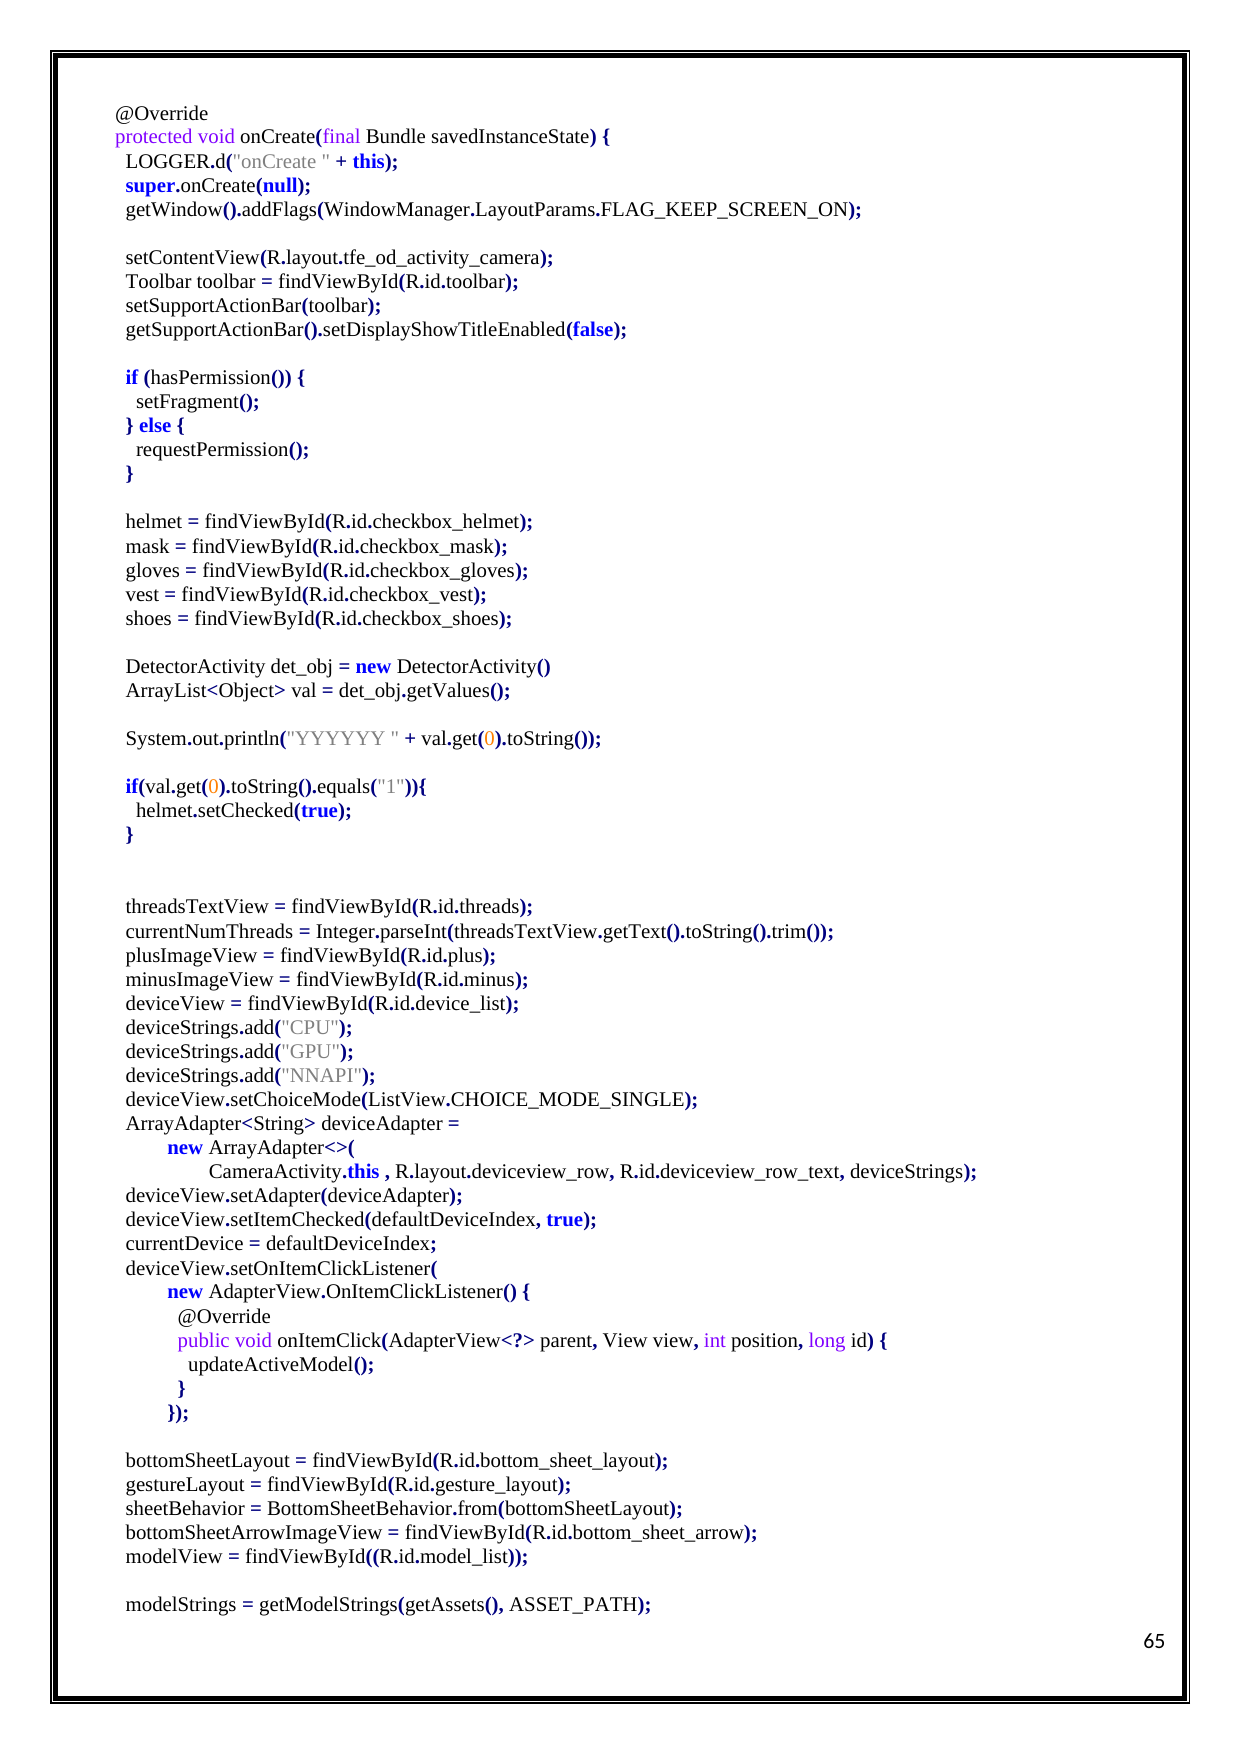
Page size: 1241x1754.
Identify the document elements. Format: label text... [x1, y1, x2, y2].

text requestPermission(); [104, 437, 1165, 461]
text vest = findViewById(R.id.checkbox_vest); [104, 582, 1165, 606]
text LOGGER.d("onCreate " + this); [104, 148, 1165, 173]
text if (hasPermission()) { [104, 365, 1165, 389]
text getWindow().addFlags(WindowManager.LayoutParams.FLAG_KEEP_SCREEN_ON); [104, 197, 1165, 221]
text deviceView.setChoiceMode(ListView.CHOICE_MODE_SINGLE); [104, 1087, 1165, 1111]
text updateActiveModel(); [104, 1352, 1165, 1376]
text helmet.setChecked(true); [104, 798, 1165, 822]
text deviceView = findViewById(R.id.device_list); [104, 991, 1165, 1015]
text setFragment(); [104, 389, 1165, 413]
text mask = findViewById(R.id.checkbox_mask); [104, 533, 1165, 558]
text currentDevice = defaultDeviceIndex; [104, 1231, 1165, 1255]
text protected void onCreate(final Bundle savedInstanceState) { [104, 124, 1165, 148]
text helmet = findViewById(R.id.checkbox_helmet); [104, 509, 1165, 533]
text public void onItemClick(AdapterView<?> parent, View view, int position, long id) { [104, 1328, 1165, 1352]
text CameraActivity.this , R.layout.deviceview_row, R.id.deviceview_row_text, deviceStrings); [104, 1159, 1165, 1183]
text sheetBehavior = BottomSheetBehavior.from(bottomSheetLayout); [104, 1496, 1165, 1520]
text plusImageView = findViewById(R.id.plus); [104, 943, 1165, 967]
text deviceStrings.add("CPU"); [104, 1015, 1165, 1039]
text DetectorActivity det_obj = new DetectorActivity() [104, 654, 1165, 678]
text if(val.get(0).toString().equals("1")){ [104, 774, 1165, 798]
text } else { [104, 413, 1165, 437]
text shoes = findViewById(R.id.checkbox_shoes); [104, 606, 1165, 630]
text ArrayList<Object> val = det_obj.getValues(); [104, 678, 1165, 702]
text modelView = findViewById((R.id.model_list)); [104, 1544, 1165, 1568]
text ArrayAdapter<String> deviceAdapter = [104, 1111, 1165, 1135]
text new AdapterView.OnItemClickListener() { [104, 1279, 1165, 1303]
text modelStrings = getModelStrings(getAssets(), ASSET_PATH); [104, 1592, 1165, 1616]
text } [104, 822, 1165, 846]
text deviceView.setItemChecked(defaultDeviceIndex, true); [104, 1207, 1165, 1231]
text setContentView(R.layout.tfe_od_activity_camera); [104, 245, 1165, 269]
text System.out.println("YYYYYY " + val.get(0).toString()); [104, 726, 1165, 750]
text Toolbar toolbar = findViewById(R.id.toolbar); [104, 269, 1165, 293]
text threadsTextView = findViewById(R.id.threads); [104, 894, 1165, 918]
text } [104, 1376, 1165, 1400]
text gloves = findViewById(R.id.checkbox_gloves); [104, 558, 1165, 582]
text currentNumThreads = Integer.parseInt(threadsTextView.getText().toString().trim()); [104, 918, 1165, 943]
text minusImageView = findViewById(R.id.minus); [104, 967, 1165, 991]
text getSupportActionBar().setDisplayShowTitleEnabled(false); [104, 317, 1165, 341]
text @Override [104, 100, 1165, 124]
text bottomSheetLayout = findViewById(R.id.bottom_sheet_layout); [104, 1448, 1165, 1472]
text deviceView.setOnItemClickListener( [104, 1255, 1165, 1279]
text new ArrayAdapter<>( [104, 1135, 1165, 1159]
text setSupportActionBar(toolbar); [104, 293, 1165, 317]
text gestureLayout = findViewById(R.id.gesture_layout); [104, 1472, 1165, 1496]
text } [104, 461, 1165, 485]
text deviceView.setAdapter(deviceAdapter); [104, 1183, 1165, 1207]
text deviceStrings.add("NNAPI"); [104, 1063, 1165, 1087]
text super.onCreate(null); [104, 173, 1165, 197]
text }); [104, 1400, 1165, 1424]
text deviceStrings.add("GPU"); [104, 1039, 1165, 1063]
text @Override [104, 1303, 1165, 1328]
text bottomSheetArrowImageView = findViewById(R.id.bottom_sheet_arrow); [104, 1520, 1165, 1544]
